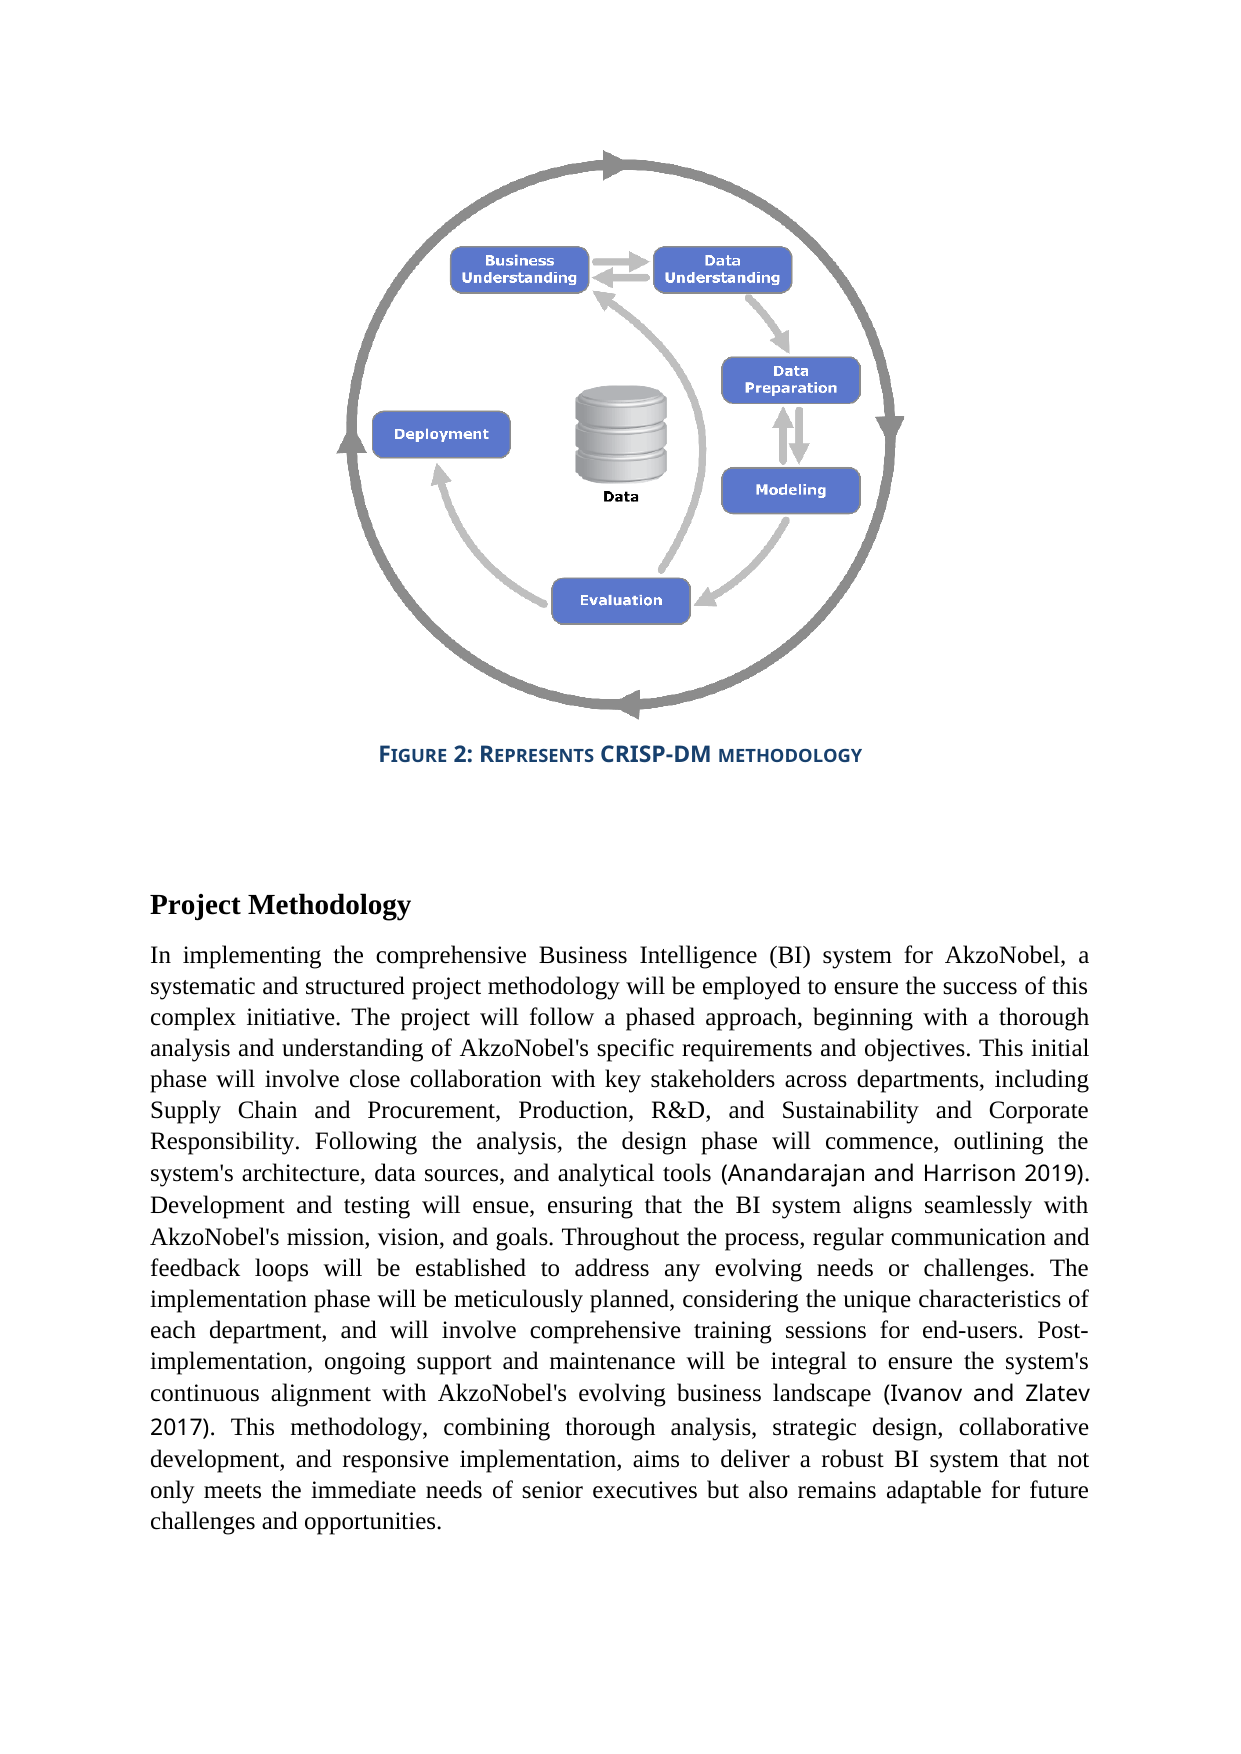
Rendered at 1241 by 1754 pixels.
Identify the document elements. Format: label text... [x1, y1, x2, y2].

picture [336, 150, 905, 720]
text Project Methodology [150, 887, 1090, 920]
text In implementing the comprehensive Business Intelligence (BI) system for AkzoNobel, a systematic and structured project methodology will be employed to ensure the success of this complex initiative. The project will follow a phased approach, beginning with a thorough analysis and understanding of AkzoNobel's specific requirements and objectives. This initial phase will involve close collaboration with key stakeholders across departments, including Supply Chain and Procurement, Production, R&D, and Sustainability and Corporate Responsibility. Following the analysis, the design phase will commence, outlining the system's architecture, data sources, and analytical tools . Development and testing will ensue, ensuring that the BI system aligns seamlessly with AkzoNobel's mission, vision, and goals. Throughout the process, regular communication and feedback loops will be established to address any evolving needs or challenges. The implementation phase will be meticulously planned, considering the unique characteristics of each department, and will involve comprehensive training sessions for end-users. Post-implementation, ongoing support and maintenance will be integral to ensure the system's continuous alignment with AkzoNobel's evolving business landscape . This methodology, combining thorough analysis, strategic design, collaborative development, and responsive implementation, aims to deliver a robust BI system that not only meets the immediate needs of senior executives but also remains adaptable for future challenges and opportunities. [150, 940, 1090, 1535]
